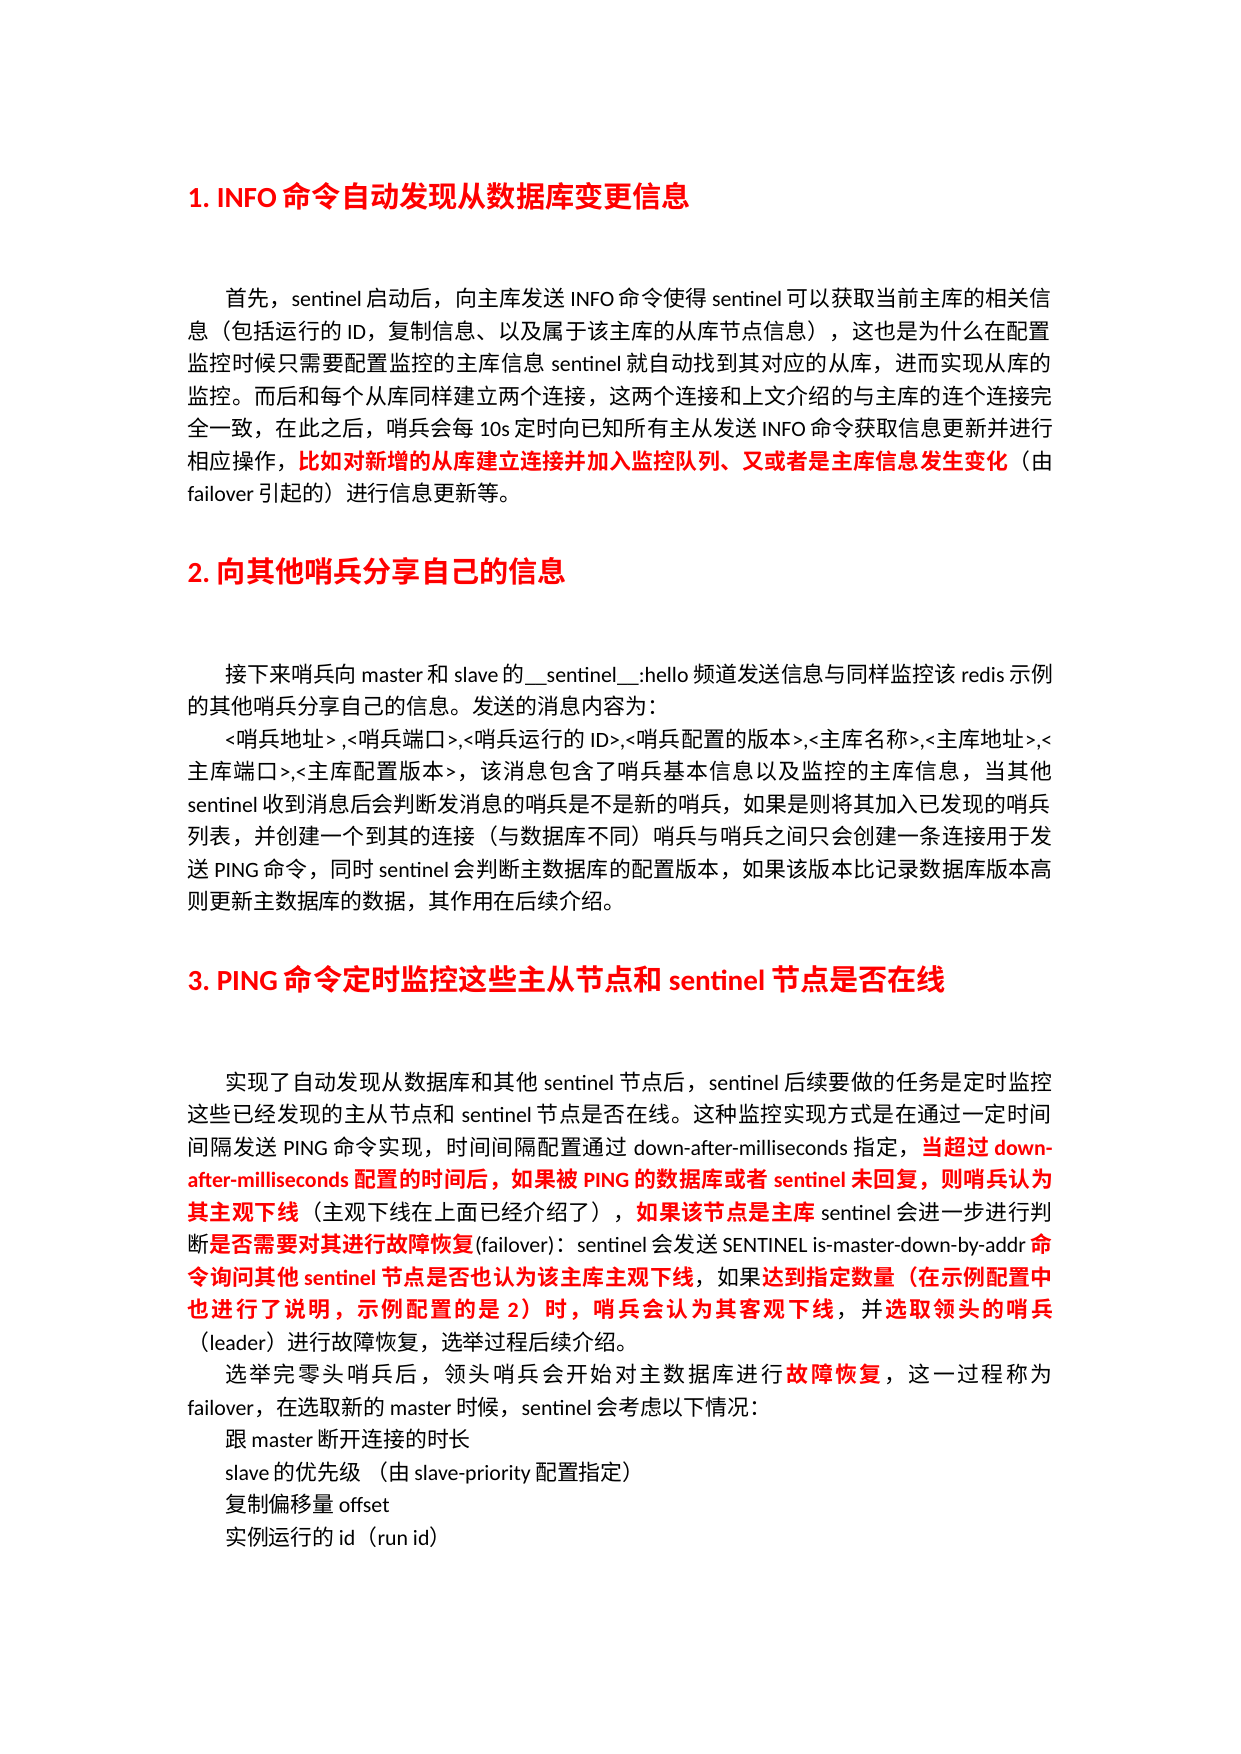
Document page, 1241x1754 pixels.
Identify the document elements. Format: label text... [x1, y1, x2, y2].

text slave的优先级 （由slave-priority配置指定） [187, 1454, 1053, 1487]
text 选举完零头哨兵后，领头哨兵会开始对主数据库进行故障恢复，这一过程称为failover，在选取新的master时候，sentinel会考虑以下情况： [187, 1357, 1053, 1422]
text 实现了自动发现从数据库和其他sentinel节点后，sentinel后续要做的任务是定时监控这些已经发现的主从节点和sentinel节点是否在线。这种监控实现方式是在通过一定时间间隔发送PING命令实现，时间间隔配置通过down-after-milliseconds指定，当超过down-after-milliseconds配置的时间后，如果被PING的数据库或者sentinel未回复，则哨兵认为其主观下线（主观下线在上面已经介绍了），如果该节点是主库sentinel会进一步进行判断是否需要对其进行故障恢复(failover)：sentinel会发送SENTINEL is-master-down-by-addr命令询问其他sentinel节点是否也认为该主库主观下线，如果达到指定数量（在示例配置中也进行了说明，示例配置的是2）时，哨兵会认为其客观下线，并选取领头的哨兵（leader）进行故障恢复，选举过程后续介绍。 [187, 1064, 1053, 1357]
subtitle 1. INFO命令自动发现从数据库变更信息 [187, 162, 1053, 227]
text 首先，sentinel启动后，向主库发送INFO命令使得sentinel可以获取当前主库的相关信息（包括运行的ID，复制信息、以及属于该主库的从库节点信息），这也是为什么在配置监控时候只需要配置监控的主库信息sentinel就自动找到其对应的从库，进而实现从库的监控。而后和每个从库同样建立两个连接，这两个连接和上文介绍的与主库的连个连接完全一致，在此之后，哨兵会每10s定时向已知所有主从发送INFO命令获取信息更新并进行相应操作，比如对新增的从库建立连接并加入监控队列、又或者是主库信息发生变化（由failover引起的）进行信息更新等。 [187, 281, 1053, 508]
text <哨兵地址> ,<哨兵端口>,<哨兵运行的ID>,<哨兵配置的版本>,<主库名称>,<主库地址>,<主库端口>,<主库配置版本>，该消息包含了哨兵基本信息以及监控的主库信息，当其他sentinel收到消息后会判断发消息的哨兵是不是新的哨兵，如果是则将其加入已发现的哨兵列表，并创建一个到其的连接（与数据库不同）哨兵与哨兵之间只会创建一条连接用于发送PING命令，同时sentinel会判断主数据库的配置版本，如果该版本比记录数据库版本高，则更新主数据库的数据，其作用在后续介绍。 [187, 721, 1053, 916]
text 跟master断开连接的时长 [187, 1422, 1053, 1454]
text 复制偏移量offset [187, 1487, 1053, 1519]
text 实例运行的id（run id） [187, 1519, 1053, 1552]
subtitle 2. 向其他哨兵分享自己的信息 [187, 537, 1053, 602]
subtitle 3. PING命令定时监控这些主从节点和sentinel节点是否在线 [187, 946, 1053, 1011]
text 接下来哨兵向master和slave的__sentinel__:hello频道发送信息与同样监控该redis示例的其他哨兵分享自己的信息。发送的消息内容为： [187, 656, 1053, 721]
